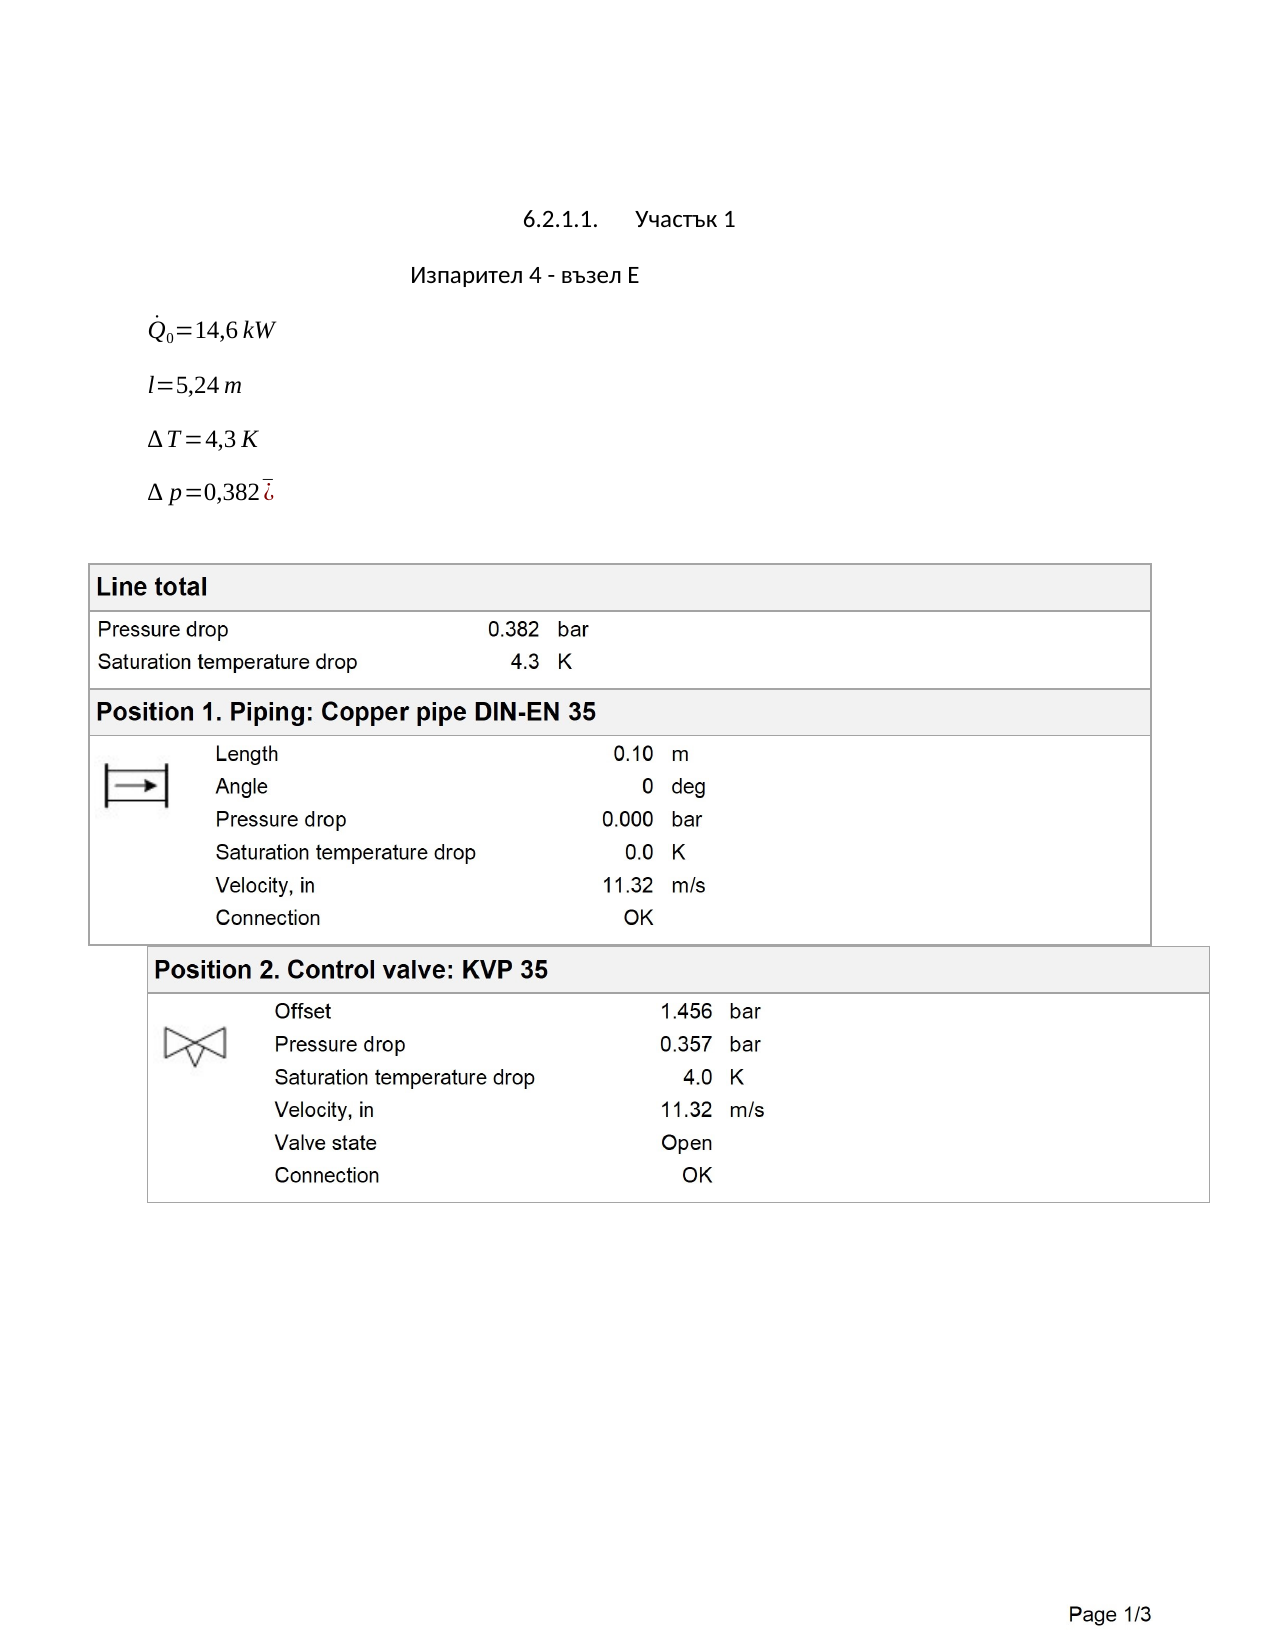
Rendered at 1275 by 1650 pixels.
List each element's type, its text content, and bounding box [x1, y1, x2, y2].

picture [668, 737, 709, 902]
table_cell [90, 612, 1150, 688]
picture [656, 994, 715, 1192]
picture [212, 737, 586, 934]
picture [94, 743, 178, 827]
picture [271, 994, 645, 1192]
picture [598, 737, 656, 934]
text Изпарител 4 - възел Е [410, 259, 1127, 290]
picture [554, 612, 591, 678]
table_cell [148, 994, 1209, 1202]
picture [94, 612, 472, 678]
table_cell [90, 731, 1150, 735]
picture [90, 690, 1150, 731]
table_cell [90, 736, 1150, 944]
picture [90, 565, 1150, 606]
picture [726, 994, 768, 1126]
picture [484, 612, 542, 678]
picture [153, 1000, 236, 1084]
list Участък 1 [523, 203, 1127, 234]
picture [940, 1579, 1154, 1650]
picture [148, 948, 1209, 989]
table_header [90, 606, 1150, 610]
